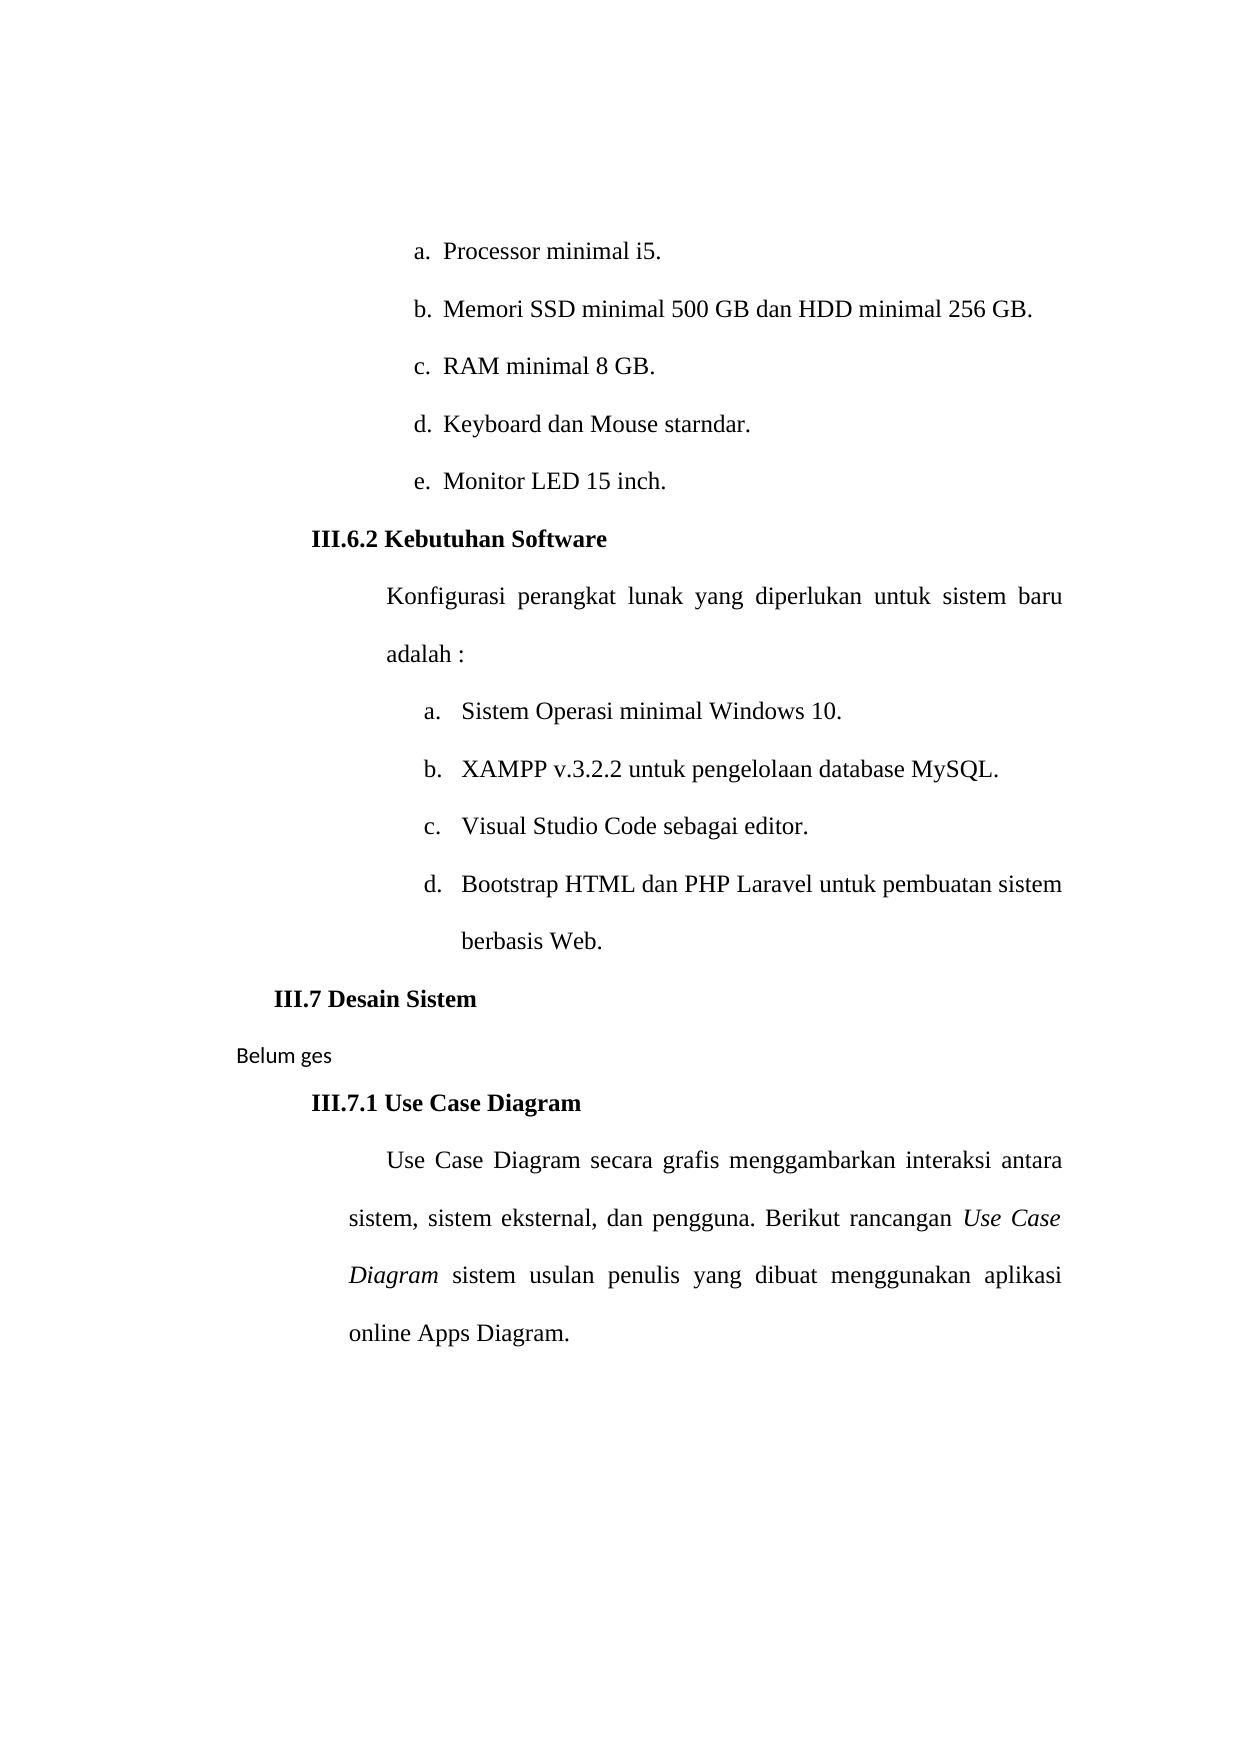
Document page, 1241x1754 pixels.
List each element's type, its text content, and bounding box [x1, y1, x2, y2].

list RAM minimal 8 GB. [413, 351, 1063, 380]
list Bootstrap HTML dan PHP Laravel untuk pembuatan sistem berbasis Web. [424, 869, 1063, 955]
list Use Case Diagram secara grafis menggambarkan interaksi antara sistem, sistem eksternal, dan pengguna. Berikut rancangan Use Case Diagram sistem usulan penulis yang dibuat menggunakan aplikasi online Apps Diagram. [348, 1146, 1063, 1347]
list Keyboard dan Mouse starndar. [413, 409, 1063, 437]
list Sistem Operasi minimal Windows 10. [424, 696, 1063, 725]
list XAMPP v.3.2.2 untuk pengelolaan database MySQL. [424, 754, 1063, 782]
subtitle Kebutuhan Software [311, 524, 1063, 552]
list Visual Studio Code sebagai editor. [424, 811, 1063, 840]
list Konfigurasi perangkat lunak yang diperlukan untuk sistem baru adalah : [386, 581, 1063, 667]
list Memori SSD minimal 500 GB dan HDD minimal 256 GB. [413, 294, 1063, 322]
subtitle Use Case Diagram [311, 1088, 1063, 1117]
text Belum ges [236, 1041, 1063, 1069]
list Monitor LED 15 inch. [413, 466, 1063, 495]
list Processor minimal i5. [413, 236, 1063, 265]
subtitle Desain Sistem [273, 984, 1063, 1012]
